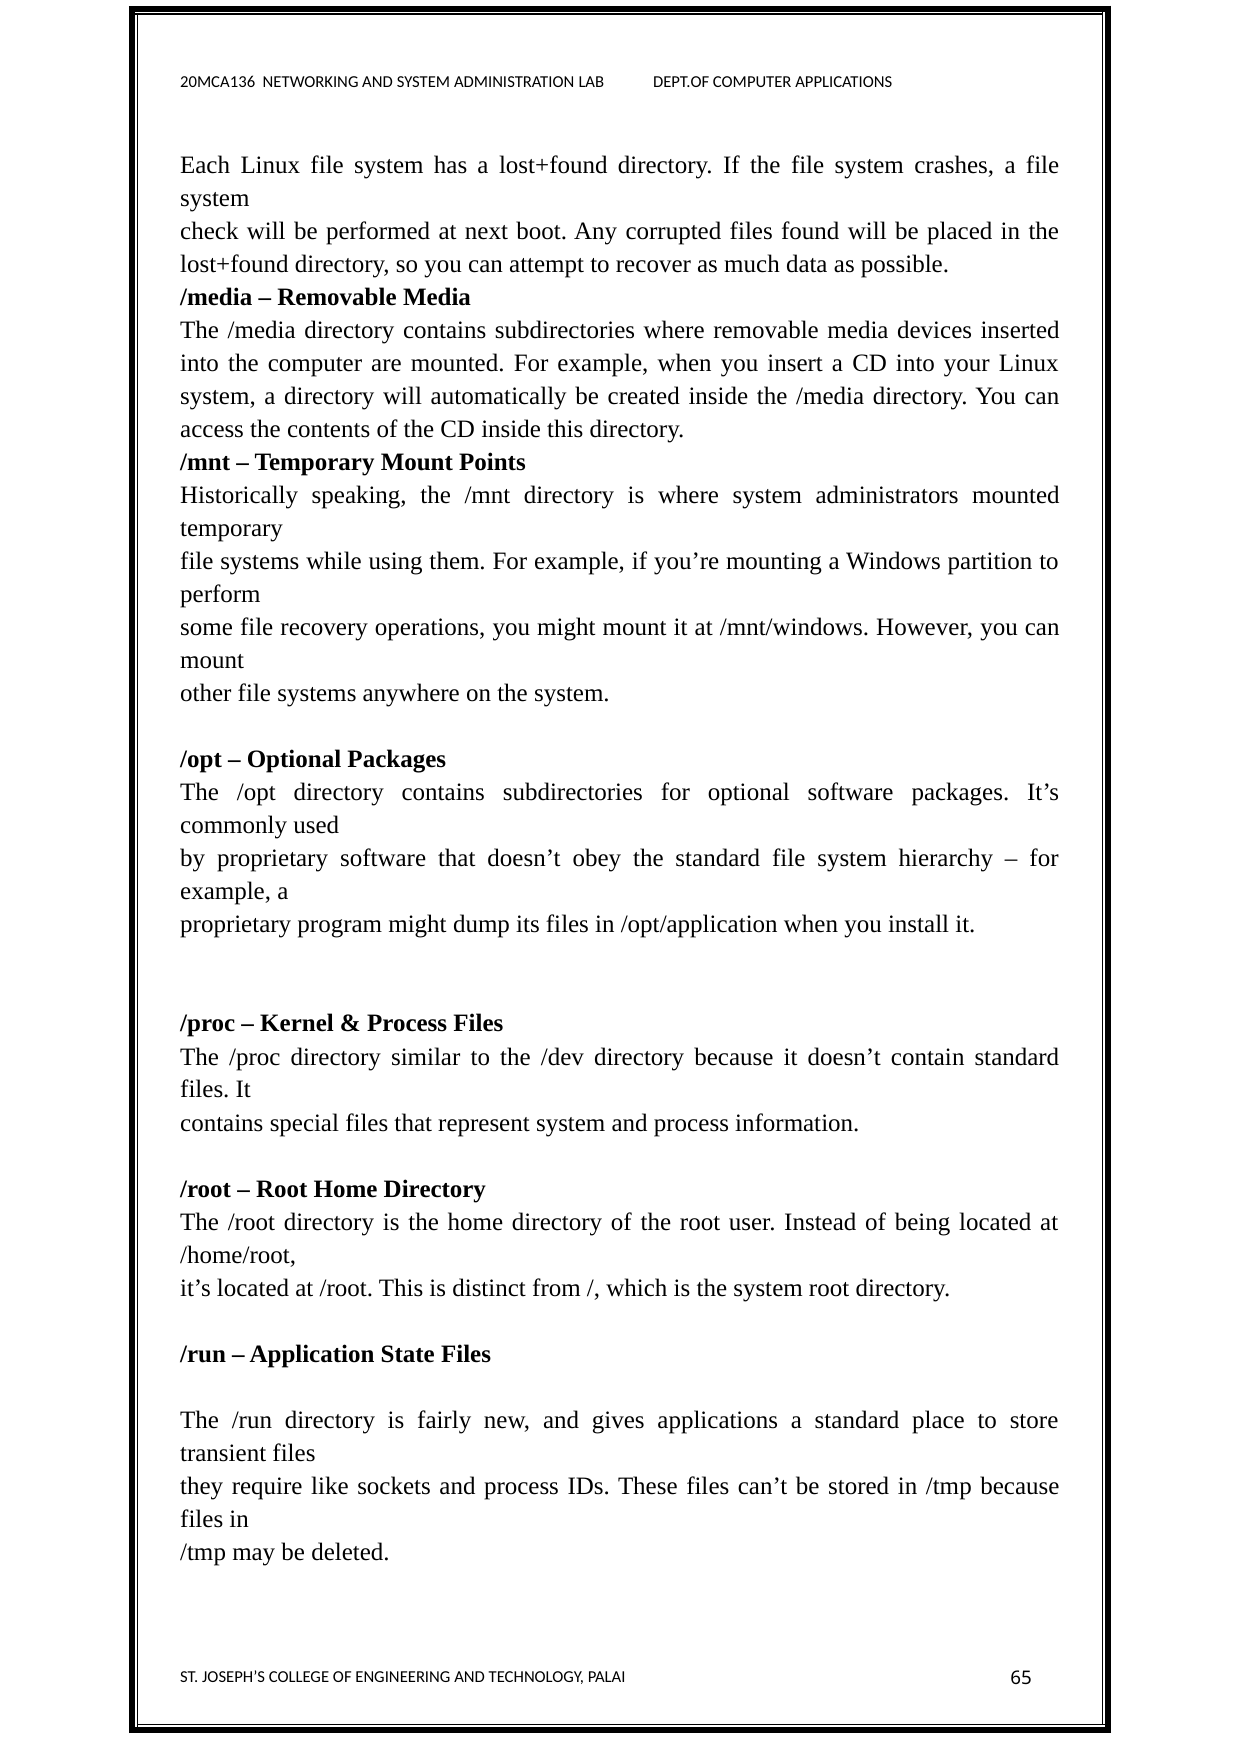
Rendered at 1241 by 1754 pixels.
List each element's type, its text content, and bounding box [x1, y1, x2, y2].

text /run – Application State Files [180, 1339, 1060, 1367]
text contains special files that represent system and process information. [180, 1108, 1060, 1136]
text The /media directory contains subdirectories where removable media devices inserted into the computer are mounted. For example, when you insert a CD into your Linux system, a directory will automatically be created inside the /media directory. You can access the contents of the CD inside this directory. [180, 315, 1060, 443]
text other file systems anywhere on the system. [180, 678, 1060, 707]
text /mnt – Temporary Mount Points [180, 447, 1060, 476]
text by proprietary software that doesn’t obey the standard file system hierarchy – for example, a [180, 843, 1060, 905]
text The /opt directory contains subdirectories for optional software packages. It’s commonly used [180, 777, 1060, 839]
text proprietary program might dump its files in /opt/application when you install it. [180, 909, 1060, 938]
text some file recovery operations, you might mount it at /mnt/windows. However, you can mount [180, 612, 1060, 674]
text The /proc directory similar to the /dev directory because it doesn’t contain standard files. It [180, 1042, 1060, 1103]
text The /root directory is the home directory of the root user. Instead of being located at /home/root, [180, 1207, 1060, 1268]
text /proc – Kernel & Process Files [180, 1008, 1060, 1037]
text /root – Root Home Directory [180, 1174, 1060, 1202]
text /media – Removable Media [180, 282, 1060, 311]
text check will be performed at next boot. Any corrupted files found will be placed in the lost+found directory, so you can attempt to recover as much data as possible. [180, 216, 1060, 278]
text they require like sockets and process IDs. These files can’t be stored in /tmp because files in [180, 1471, 1060, 1533]
text file systems while using them. For example, if you’re mounting a Windows partition to perform [180, 546, 1060, 608]
text /tmp may be deleted. [180, 1537, 1060, 1566]
text /opt – Optional Packages [180, 744, 1060, 773]
text it’s located at /root. This is distinct from /, which is the system root directory. [180, 1273, 1060, 1301]
text Historically speaking, the /mnt directory is where system administrators mounted temporary [180, 480, 1060, 542]
text The /run directory is fairly new, and gives applications a standard place to store transient files [180, 1405, 1060, 1467]
text Each Linux file system has a lost+found directory. If the file system crashes, a file system [180, 150, 1060, 212]
